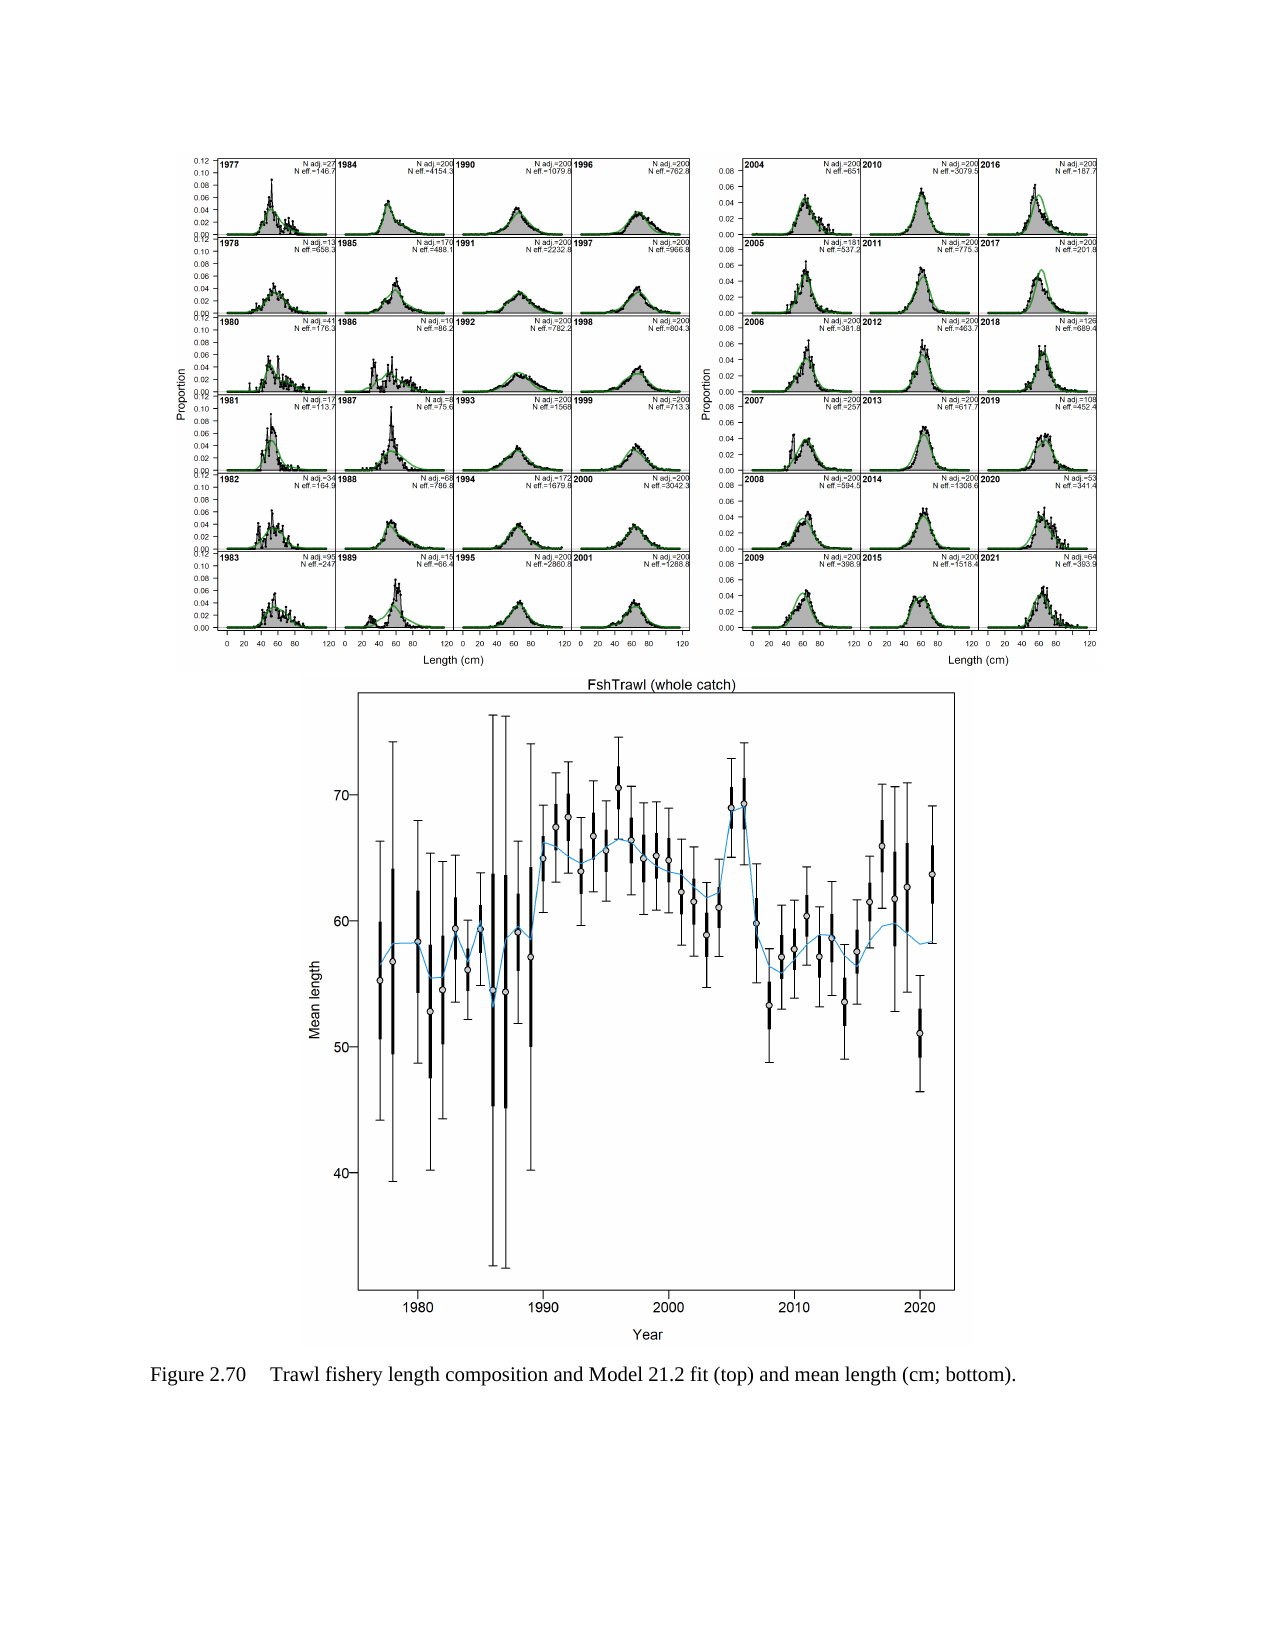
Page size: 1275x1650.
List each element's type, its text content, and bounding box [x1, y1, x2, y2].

picture [173, 150, 1102, 1346]
